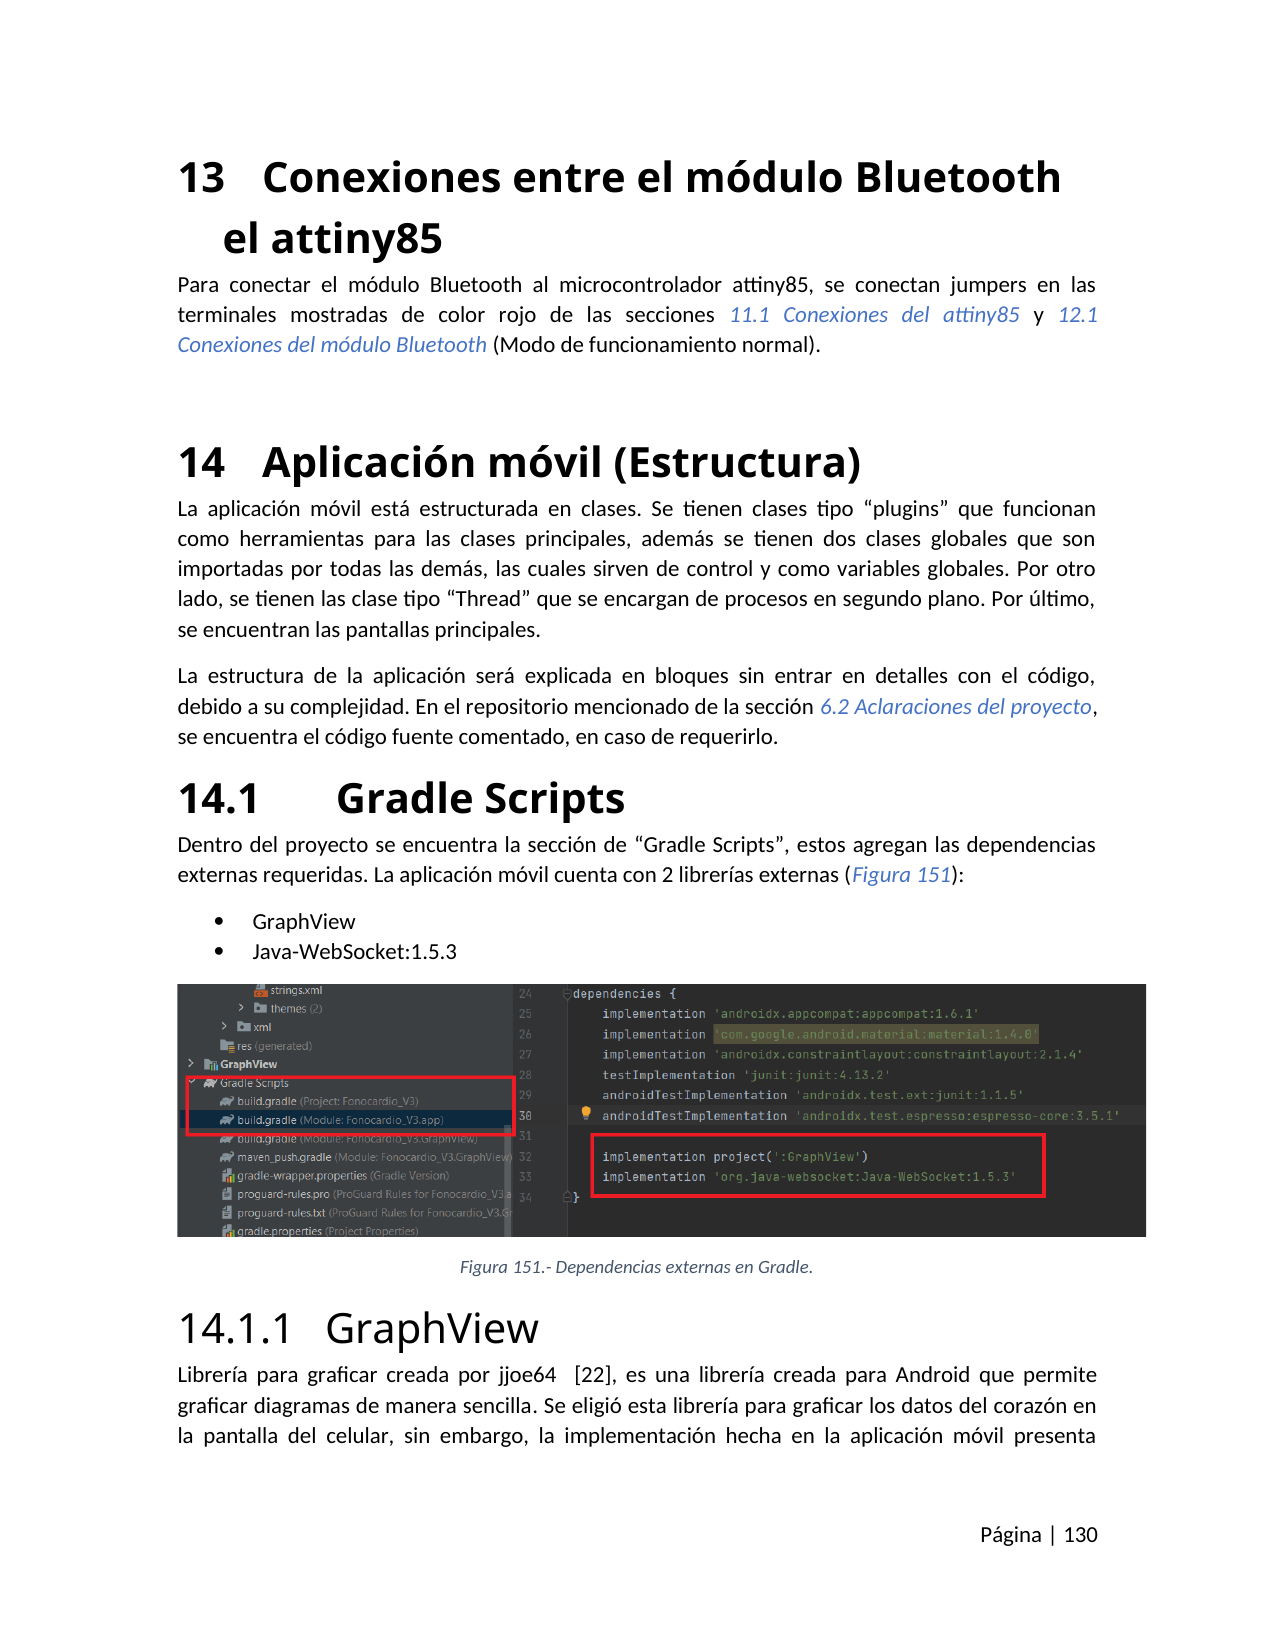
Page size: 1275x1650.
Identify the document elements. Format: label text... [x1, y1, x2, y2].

list Java-WebSocket:1.5.3 [215, 937, 1098, 965]
text Para conectar el módulo Bluetooth al microcontrolador attiny85, se conectan jumpers en las terminales mostradas de color rojo de las secciones 11.1 Conexiones del attiny85 y 12.1 Conexiones del módulo Bluetooth (Modo de funcionamiento normal). [177, 270, 1098, 358]
subtitle Aplicación móvil (Estructura) [177, 433, 1098, 489]
text Dentro del proyecto se encuentra la sección de “Gradle Scripts”, estos agregan las dependencias externas requeridas. La aplicación móvil cuenta con 2 librerías externas (Figura 151): [177, 830, 1098, 888]
subtitle Conexiones entre el módulo Bluetooth el attiny85 [177, 148, 1098, 266]
text La estructura de la aplicación será explicada en bloques sin entrar en detalles con el código, debido a su complejidad. En el repositorio mencionado de la sección 6.2 Aclaraciones del proyecto, se encuentra el código fuente comentado, en caso de requerirlo. [177, 662, 1098, 750]
subtitle GraphView [177, 1299, 1098, 1356]
picture [177, 984, 1147, 1237]
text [177, 1361, 1098, 1449]
text La aplicación móvil está estructurada en clases. Se tienen clases tipo “plugins” que funcionan como herramientas para las clases principales, además se tienen dos clases globales que son importadas por todas las demás, las cuales sirven de control y como variables globales. Por otro lado, se tienen las clase tipo “Thread” que se encargan de procesos en segundo plano. Por último, se encuentran las pantallas principales. [177, 494, 1098, 643]
subtitle Gradle Scripts [177, 769, 1098, 826]
list GraphView [215, 907, 1098, 935]
